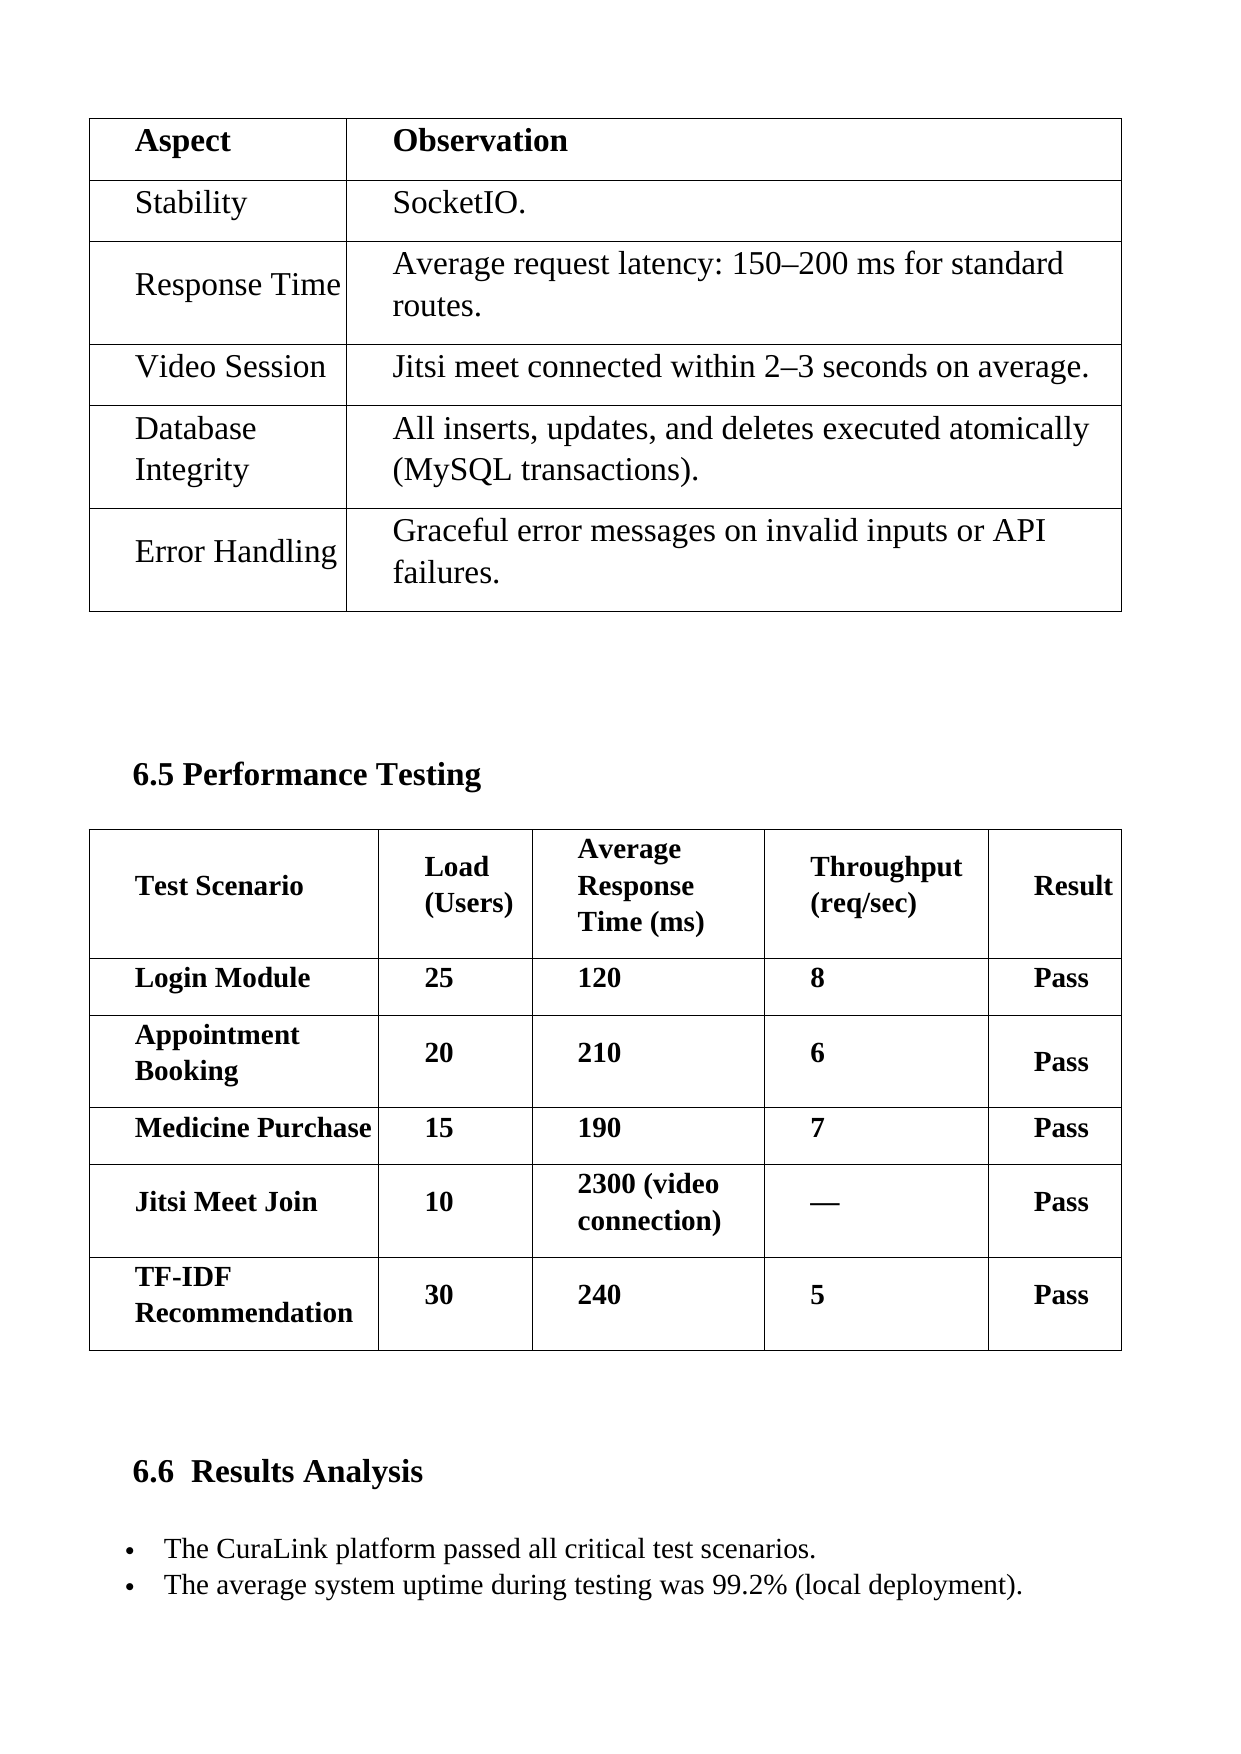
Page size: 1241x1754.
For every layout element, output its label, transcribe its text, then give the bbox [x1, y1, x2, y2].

table_cell Error Handling [90, 509, 346, 611]
table_cell 25 [379, 959, 532, 1014]
table_cell 30 [379, 1258, 532, 1349]
table_cell Graceful error messages on invalid inputs or API failures. [347, 509, 1121, 611]
table_header Test Scenario [90, 830, 378, 958]
table_cell — [765, 1165, 988, 1257]
table_cell Pass [989, 1258, 1121, 1349]
table_cell 240 [533, 1258, 764, 1349]
table_cell 5 [765, 1258, 988, 1349]
table_cell TF-IDF Recommendation [90, 1258, 378, 1349]
table_cell 2300 (video connection) [533, 1165, 764, 1257]
table_cell Pass [989, 1108, 1121, 1164]
table_header Result [989, 830, 1121, 958]
table_cell Pass [989, 959, 1121, 1014]
table_cell Response Time [90, 242, 346, 344]
table_cell 210 [533, 1016, 764, 1107]
table_header Average Response Time (ms) [533, 830, 764, 958]
table_cell Login Module [90, 959, 378, 1014]
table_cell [347, 181, 1121, 241]
table_cell Pass [989, 1165, 1121, 1257]
table_cell 120 [533, 959, 764, 1014]
table_header Throughput (req/sec) [765, 830, 988, 958]
table_cell Medicine Purchase [90, 1108, 378, 1164]
table_header Observation [347, 119, 1121, 179]
table_cell Pass [989, 1016, 1121, 1107]
table_cell 10 [379, 1165, 532, 1257]
table_cell 7 [765, 1108, 988, 1164]
table_cell Video Session [90, 345, 346, 405]
table_header Aspect [90, 119, 346, 179]
table_cell Average request latency: 150–200 ms for standard routes. [347, 242, 1121, 344]
table_cell Appointment Booking [90, 1016, 378, 1107]
table_cell System Stability [90, 181, 346, 241]
table_cell 8 [765, 959, 988, 1014]
table_cell 20 [379, 1016, 532, 1107]
table_cell Jitsi meet connected within 2–3 seconds on average. [347, 345, 1121, 405]
table_cell Jitsi Meet Join [90, 1165, 378, 1257]
table_cell All inserts, updates, and deletes executed atomically (MySQL transactions). [347, 406, 1121, 508]
table_cell 15 [379, 1108, 532, 1164]
table_cell 6 [765, 1016, 988, 1107]
list 6.5 Performance Testing [132, 754, 1122, 792]
list The CuraLink platform passed all critical test scenarios. [126, 1531, 1122, 1564]
table_header Load (Users) [379, 830, 532, 958]
list The average system uptime during testing was 99.2% (local deployment). [126, 1567, 1122, 1601]
table_cell Database Integrity [90, 406, 346, 508]
list 6.6 Results Analysis [132, 1451, 1122, 1489]
table_cell 190 [533, 1108, 764, 1164]
